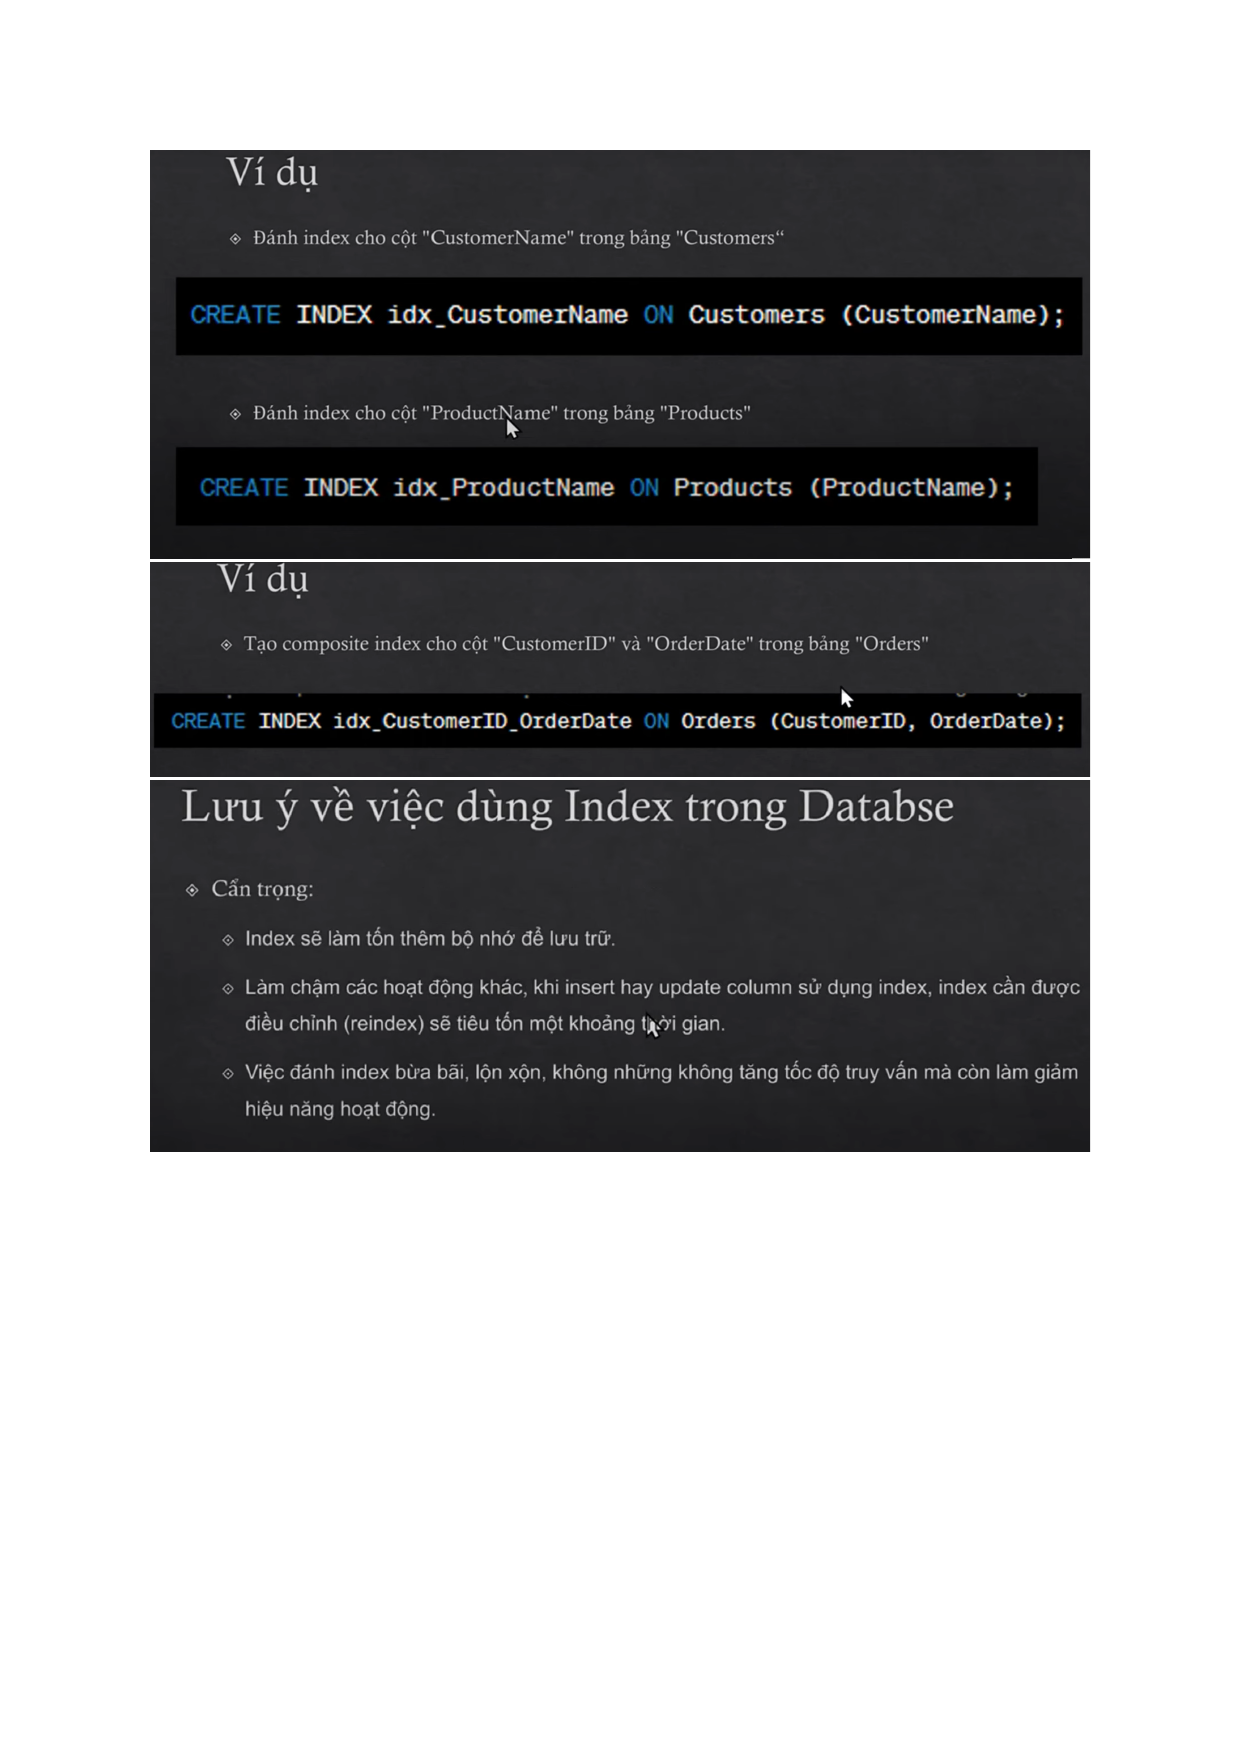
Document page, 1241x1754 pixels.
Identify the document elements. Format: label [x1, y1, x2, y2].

picture [150, 562, 1091, 777]
picture [150, 150, 1091, 559]
picture [150, 780, 1091, 1152]
